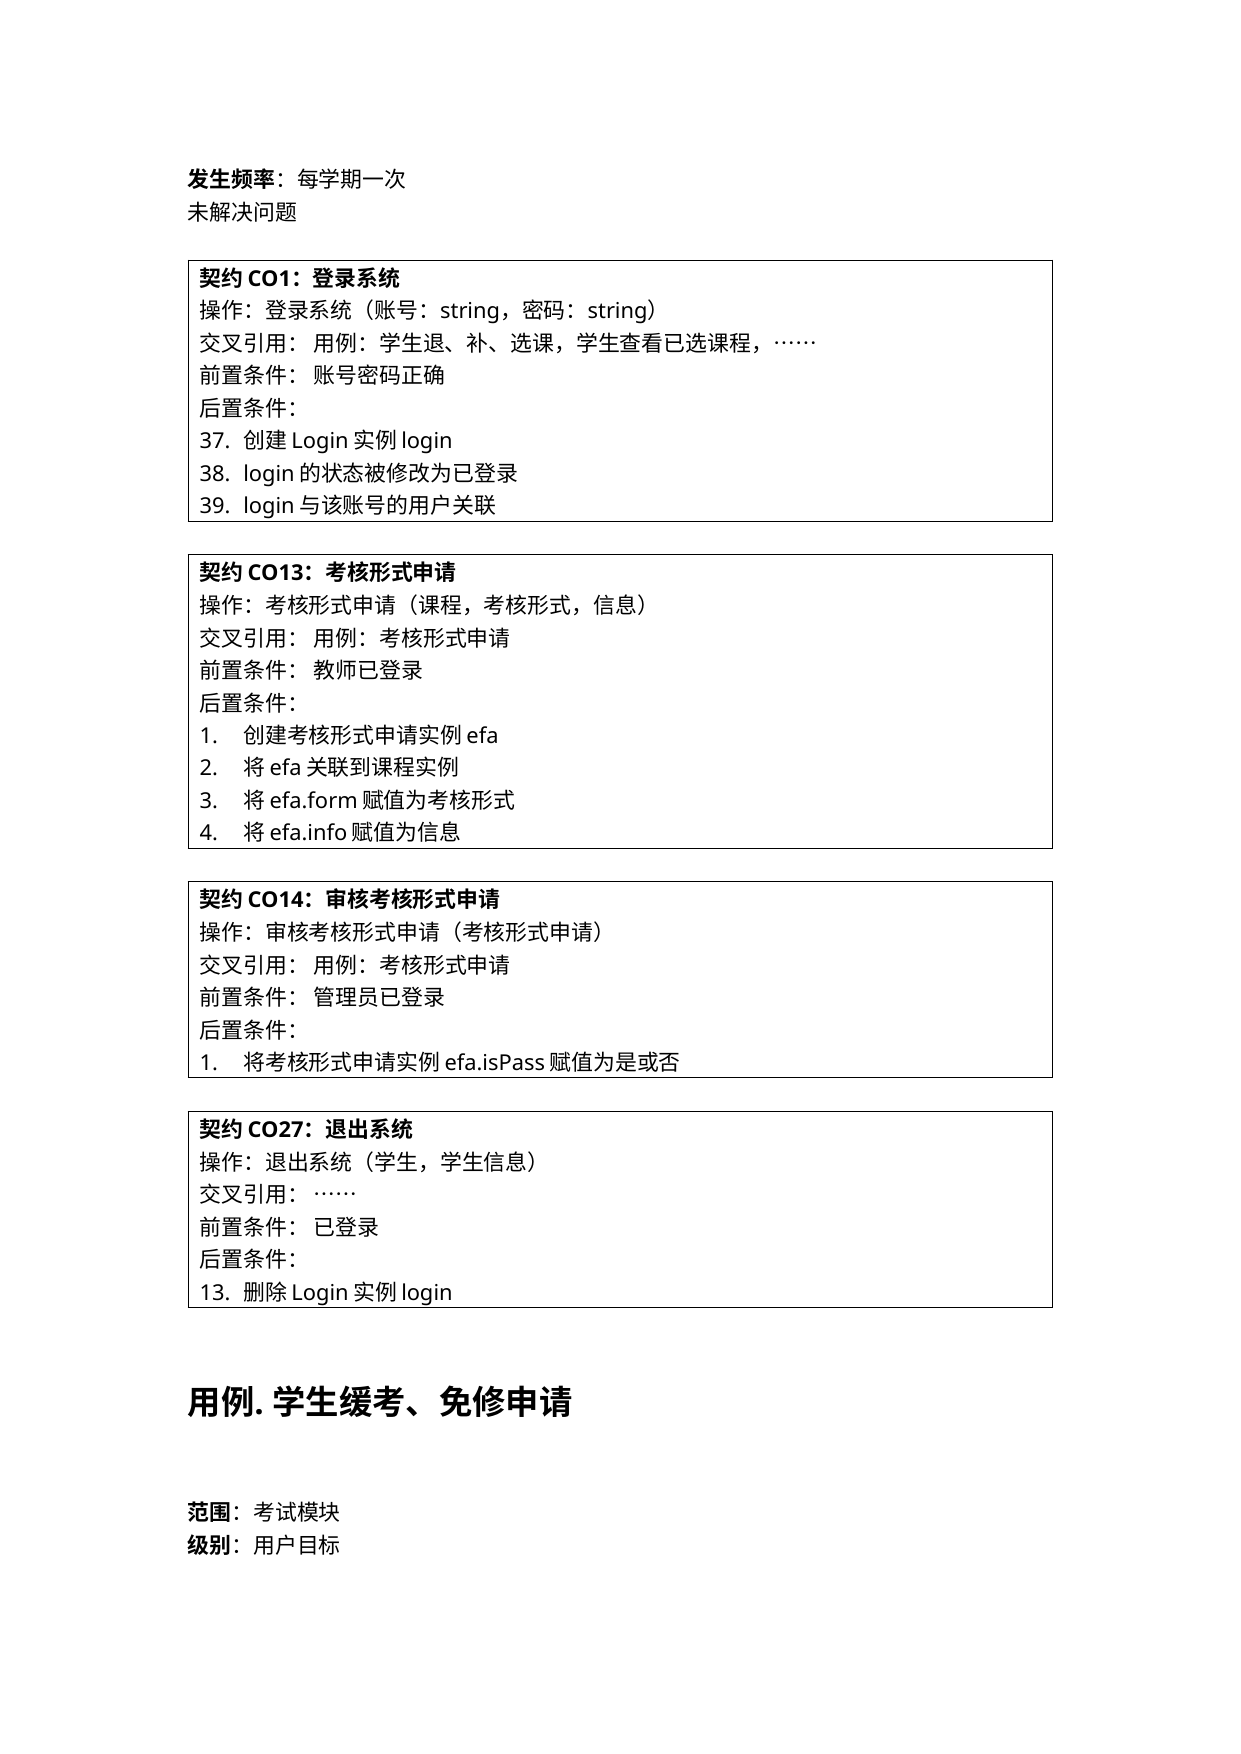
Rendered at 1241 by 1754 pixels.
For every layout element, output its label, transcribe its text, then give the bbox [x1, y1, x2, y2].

text 发生频率：每学期一次 [187, 162, 1053, 194]
table_header 契约CO27：退出系统 操作：退出系统（学生，学生信息） 交叉引用： …… 前置条件： 已登录 后置条件： 删除Login实例login [189, 1112, 1052, 1307]
text 范围：考试模块 [187, 1495, 1053, 1527]
table_header 契约CO14：审核考核形式申请 操作：审核考核形式申请（考核形式申请） 交叉引用： 用例：考核形式申请 前置条件： 管理员已登录 后置条件： 将考核形式申请实例efa.isPass赋值为是或否 [189, 882, 1052, 1077]
text 级别：用户目标 [187, 1527, 1053, 1560]
table_header 契约CO1：登录系统 操作：登录系统（账号：string，密码：string） 交叉引用： 用例：学生退、补、选课，学生查看已选课程，…… 前置条件： 账号密码正确 后置条件： 创建Login实例login login的状态被修改为已登录 login与该账号的用户关联 [189, 261, 1052, 521]
text 用例. 学生缓考、免修申请 [187, 1367, 1053, 1432]
text 未解决问题 [187, 194, 1053, 227]
table_header 契约CO13：考核形式申请 操作：考核形式申请（课程，考核形式，信息） 交叉引用： 用例：考核形式申请 前置条件： 教师已登录 后置条件： 创建考核形式申请实例efa 将efa关联到课程实例 将efa.form赋值为考核形式 将efa.info赋值为信息 [189, 555, 1052, 848]
